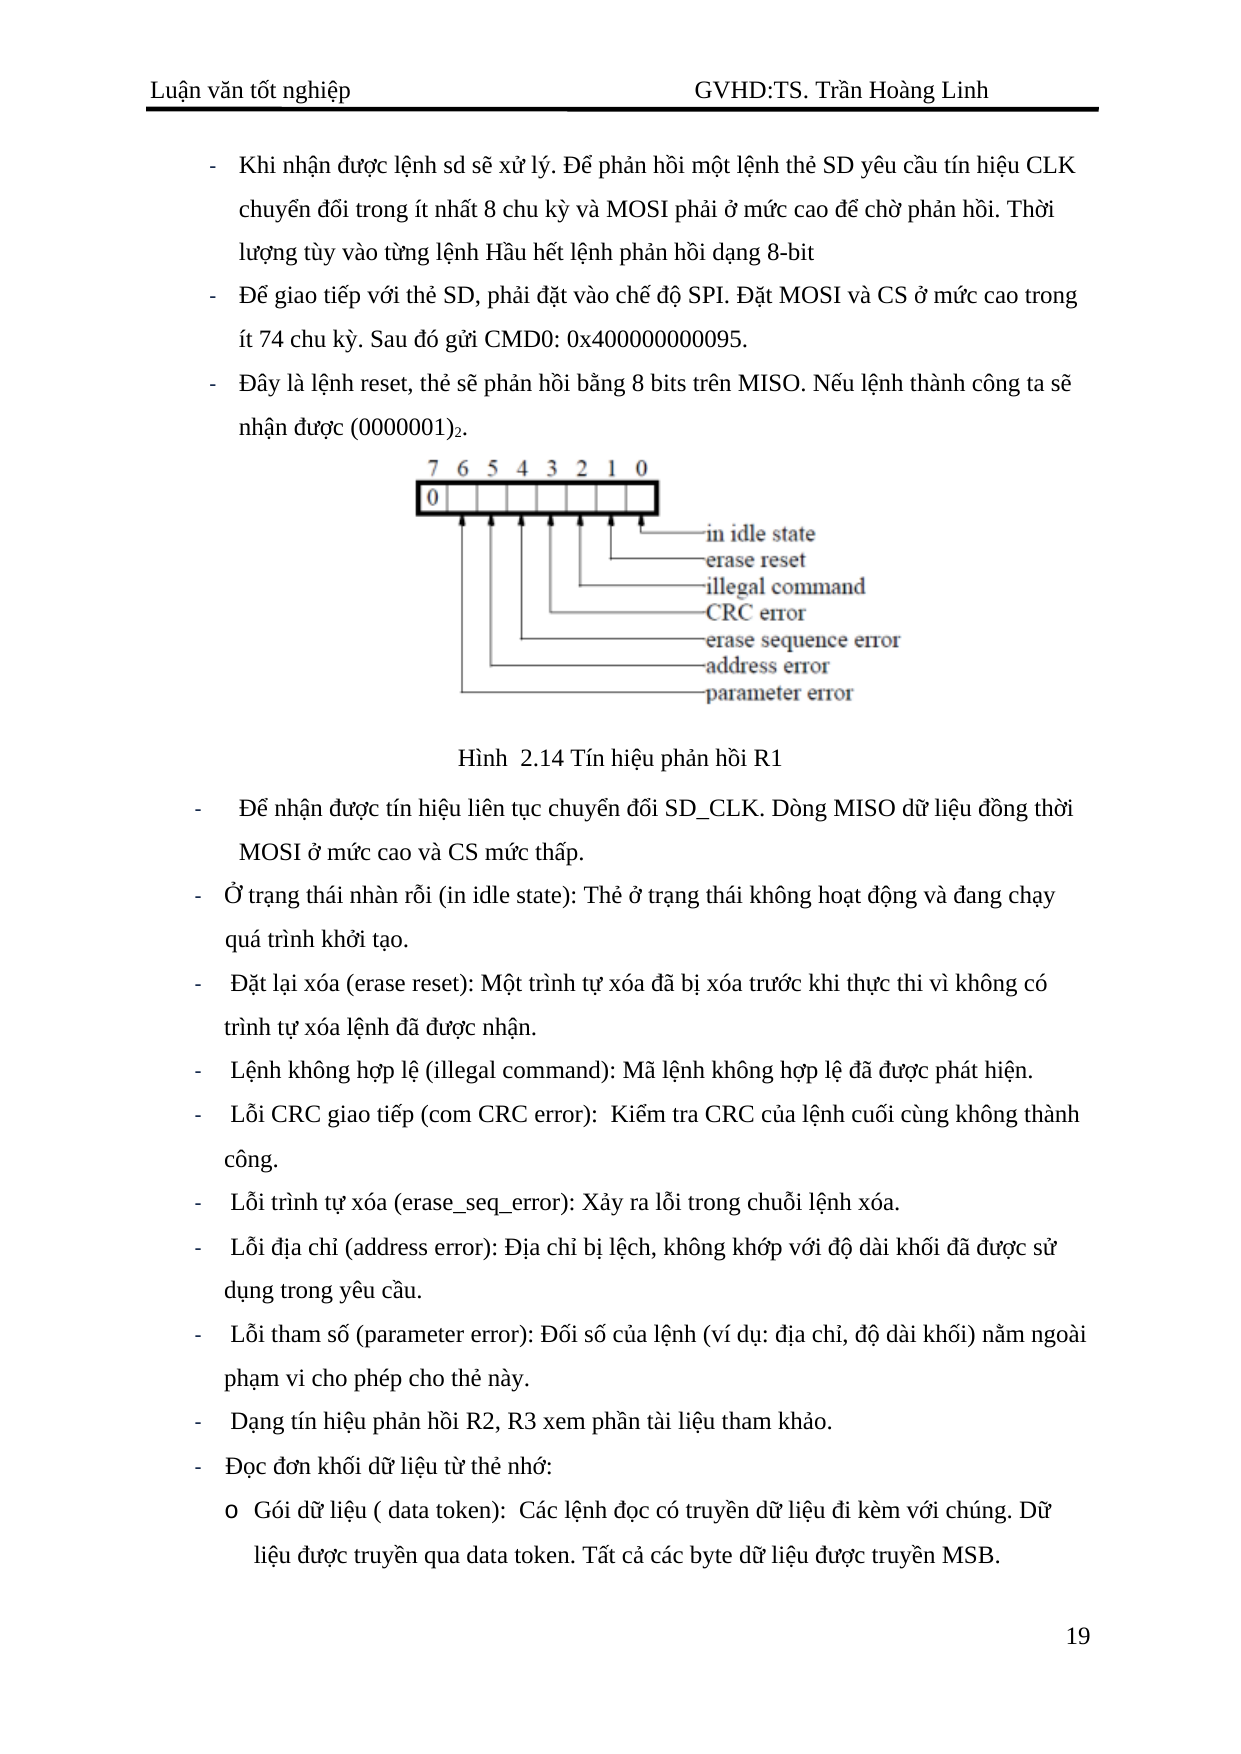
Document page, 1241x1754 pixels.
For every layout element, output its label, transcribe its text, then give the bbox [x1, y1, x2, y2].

picture [380, 455, 949, 709]
list Lỗi tham số (parameter error): Đối số của lệnh (ví dụ: địa chỉ, độ dài khối) nằm ngoài phạm vi cho phép cho thẻ này. [194, 1319, 1090, 1392]
list Lỗi địa chỉ (address error): Địa chỉ bị lệch, không khớp với độ dài khối đã được sử dụng trong yêu cầu. [194, 1231, 1090, 1304]
list Đọc đơn khối dữ liệu từ thẻ nhớ: [150, 1451, 1090, 1481]
list Đây là lệnh reset, thẻ sẽ phản hồi bằng 8 bits trên MISO. Nếu lệnh thành công ta sẽ nhận được (0000001)2. [209, 368, 1090, 441]
list Dạng tín hiệu phản hồi R2, R3 xem phần tài liệu tham khảo. [194, 1406, 1090, 1436]
list Để nhận được tín hiệu liên tục chuyển đổi SD_CLK. Dòng MISO dữ liệu đồng thời MOSI ở mức cao và CS mức thấp. [194, 793, 1090, 866]
list Lỗi trình tự xóa (erase_seq_error): Xảy ra lỗi trong chuỗi lệnh xóa. [194, 1187, 1090, 1217]
list Lệnh không hợp lệ (illegal command): Mã lệnh không hợp lệ đã được phát hiện. [194, 1055, 1090, 1084]
list Ở trạng thái nhàn rỗi (in idle state): Thẻ ở trạng thái không hoạt động và đang chạy quá trình khởi tạo. [194, 880, 1090, 953]
list Gói dữ liệu ( data token): Các lệnh đọc có truyền dữ liệu đi kèm với chúng. Dữ liệu được truyền qua data token. Tất cả các byte dữ liệu được truyền MSB. [224, 1495, 1090, 1569]
text Hình 2.14 Tín hiệu phản hồi R1 [150, 743, 1090, 772]
list Để giao tiếp với thẻ SD, phải đặt vào chế độ SPI. Đặt MOSI và CS ở mức cao trong ít 74 chu kỳ. Sau đó gửi CMD0: 0x400000000095. [209, 280, 1090, 353]
list Đặt lại xóa (erase reset): Một trình tự xóa đã bị xóa trước khi thực thi vì không có trình tự xóa lệnh đã được nhận. [194, 967, 1090, 1040]
list Khi nhận được lệnh sd sẽ xử lý. Để phản hồi một lệnh thẻ SD yêu cầu tín hiệu CLK chuyển đổi trong ít nhất 8 chu kỳ và MOSI phải ở mức cao để chờ phản hồi. Thời lượng tùy vào từng lệnh Hầu hết lệnh phản hồi dạng 8-bit [209, 150, 1090, 266]
list Lỗi CRC giao tiếp (com CRC error): Kiểm tra CRC của lệnh cuối cùng không thành công. [194, 1099, 1090, 1172]
